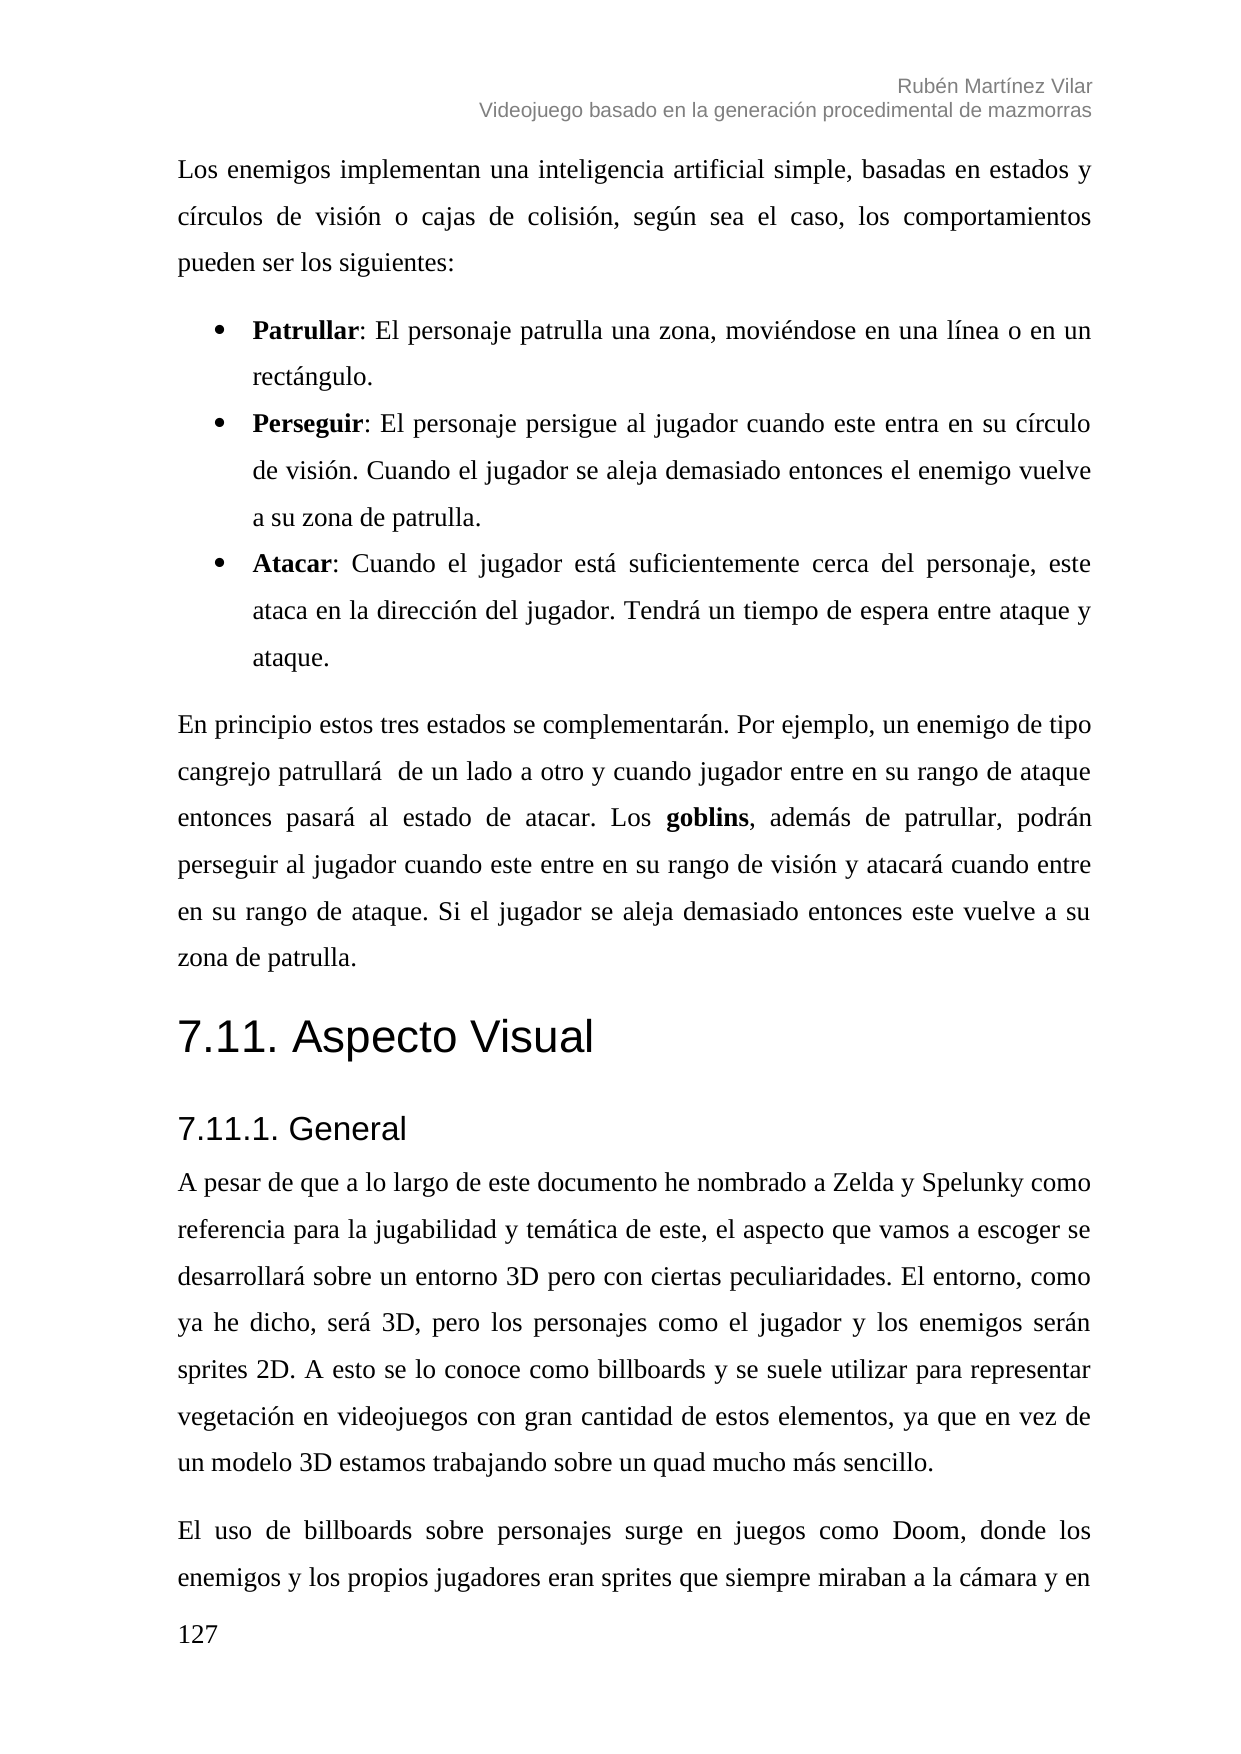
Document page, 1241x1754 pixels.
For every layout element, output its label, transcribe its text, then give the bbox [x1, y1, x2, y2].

text En principio estos tres estados se complementarán. Por ejemplo, un enemigo de tipo cangrejo patrullará de un lado a otro y cuando jugador entre en su rango de ataque entonces pasará al estado de atacar. Los goblins, además de patrullar, podrán perseguir al jugador cuando este entre en su rango de visión y atacará cuando entre en su rango de ataque. Si el jugador se aleja demasiado entonces este vuelve a su zona de patrulla. [177, 708, 1092, 973]
subtitle General [177, 1109, 1092, 1147]
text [177, 1514, 1092, 1592]
subtitle Aspecto Visual [177, 1009, 1092, 1062]
list Patrullar: El personaje patrulla una zona, moviéndose en una línea o en un rectángulo. [215, 314, 1092, 392]
list Perseguir: El personaje persigue al jugador cuando este entra en su círculo de visión. Cuando el jugador se aleja demasiado entonces el enemigo vuelve a su zona de patrulla. [215, 407, 1092, 532]
text A pesar de que a lo largo de este documento he nombrado a Zelda y Spelunky como referencia para la jugabilidad y temática de este, el aspecto que vamos a escoger se desarrollará sobre un entorno 3D pero con ciertas peculiaridades. El entorno, como ya he dicho, será 3D, pero los personajes como el jugador y los enemigos serán sprites 2D. A esto se lo conoce como billboards y se suele utilizar para representar vegetación en videojuegos con gran cantidad de estos elementos, ya que en vez de un modelo 3D estamos trabajando sobre un quad mucho más sencillo. [177, 1167, 1092, 1478]
list Atacar: Cuando el jugador está suficientemente cerca del personaje, este ataca en la dirección del jugador. Tendrá un tiempo de espera entre ataque y ataque. [215, 547, 1092, 672]
text Los enemigos implementan una inteligencia artificial simple, basadas en estados y círculos de visión o cajas de colisión, según sea el caso, los comportamientos pueden ser los siguientes: [177, 153, 1092, 277]
